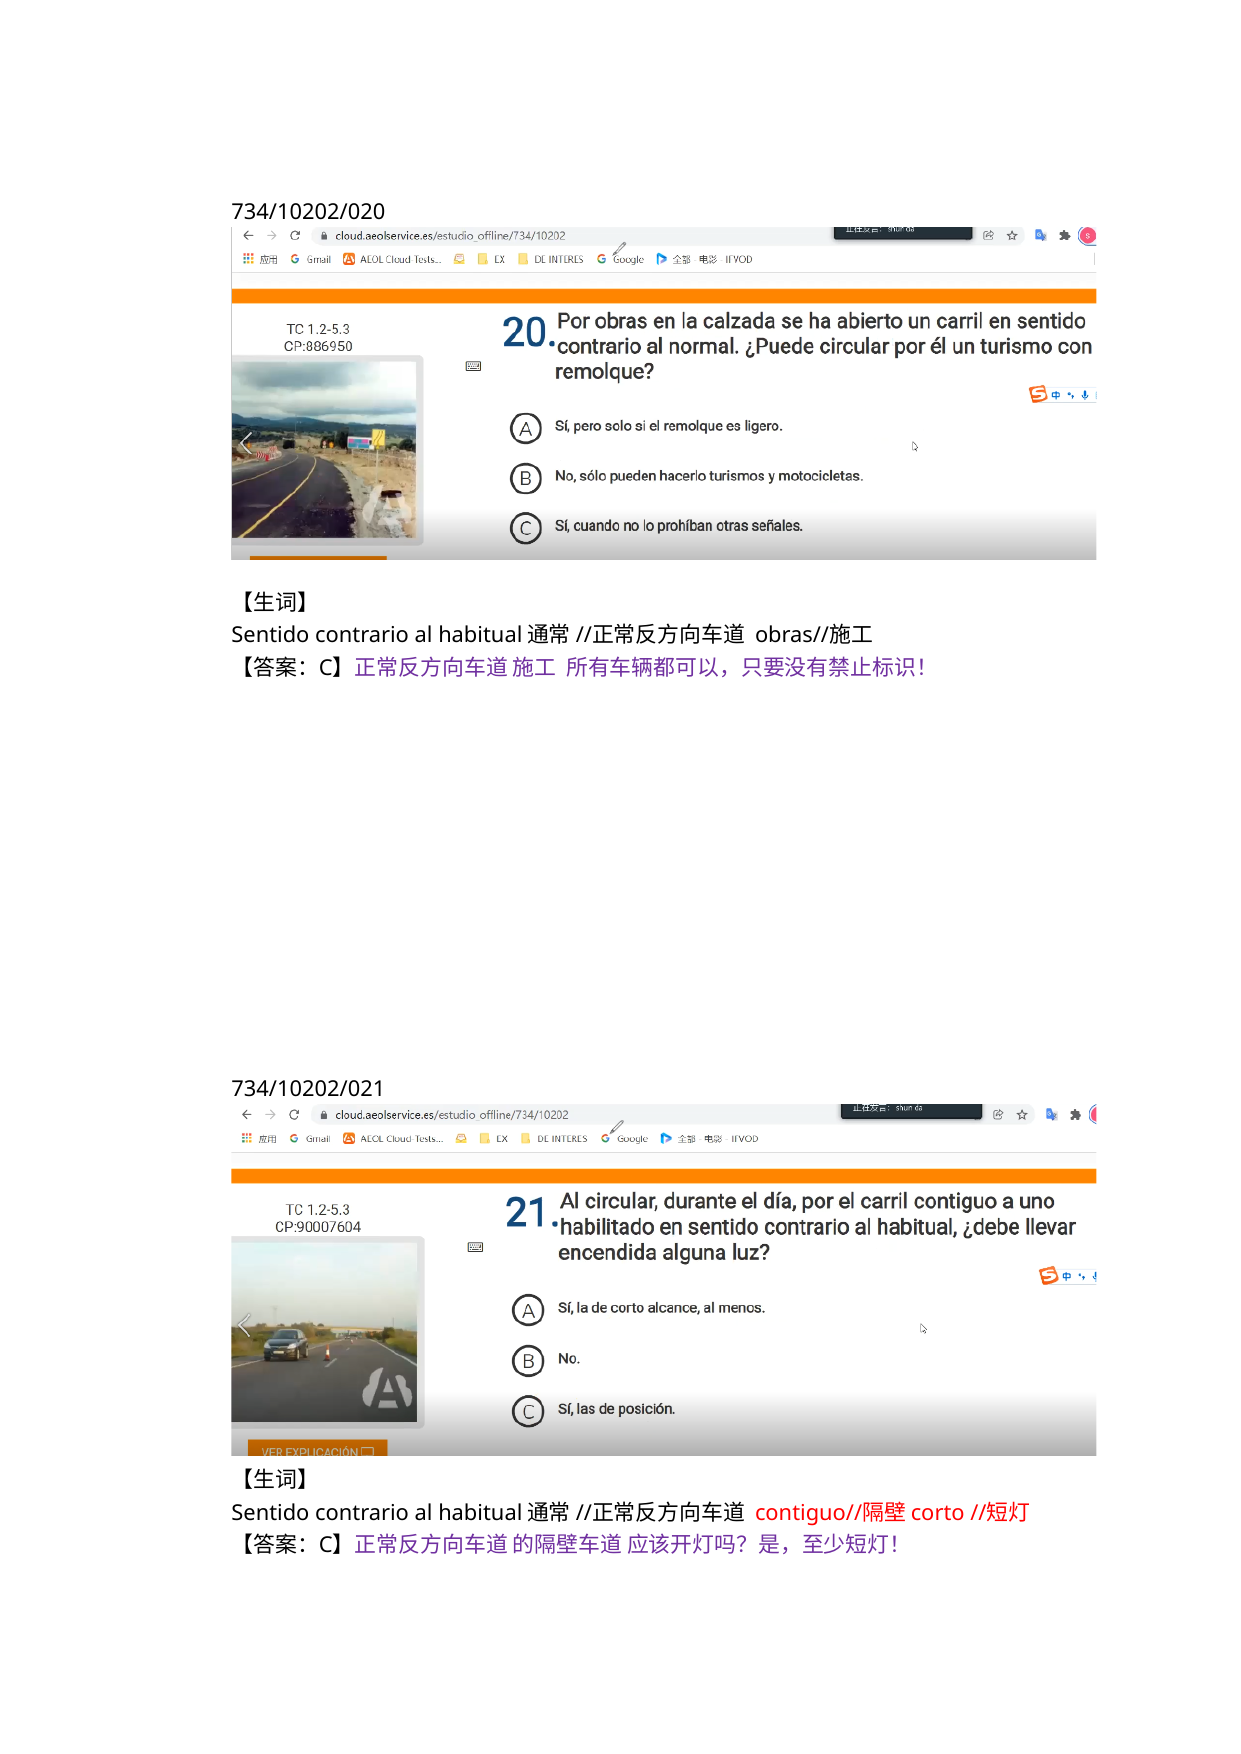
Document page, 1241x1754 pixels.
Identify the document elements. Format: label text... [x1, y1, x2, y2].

picture [231, 1104, 1097, 1456]
picture [231, 227, 1097, 560]
text 734/10202/020 [187, 194, 1053, 227]
text 734/10202/021 [187, 1072, 1053, 1104]
text 【生词】 [187, 1462, 1053, 1494]
text Sentido contrario al habitual通常 //正常反方向车道 contiguo//隔壁 corto //短灯 [187, 1494, 1053, 1527]
text 【答案：C】正常反方向车道 施工 所有车辆都可以，只要没有禁止标识！ [187, 649, 1053, 682]
text 【答案：C】正常反方向车道 的隔壁车道 应该开灯吗？是，至少短灯！ [187, 1527, 1053, 1559]
text 【生词】 [187, 584, 1053, 617]
text Sentido contrario al habitual通常 //正常反方向车道 obras//施工 [187, 617, 1053, 649]
